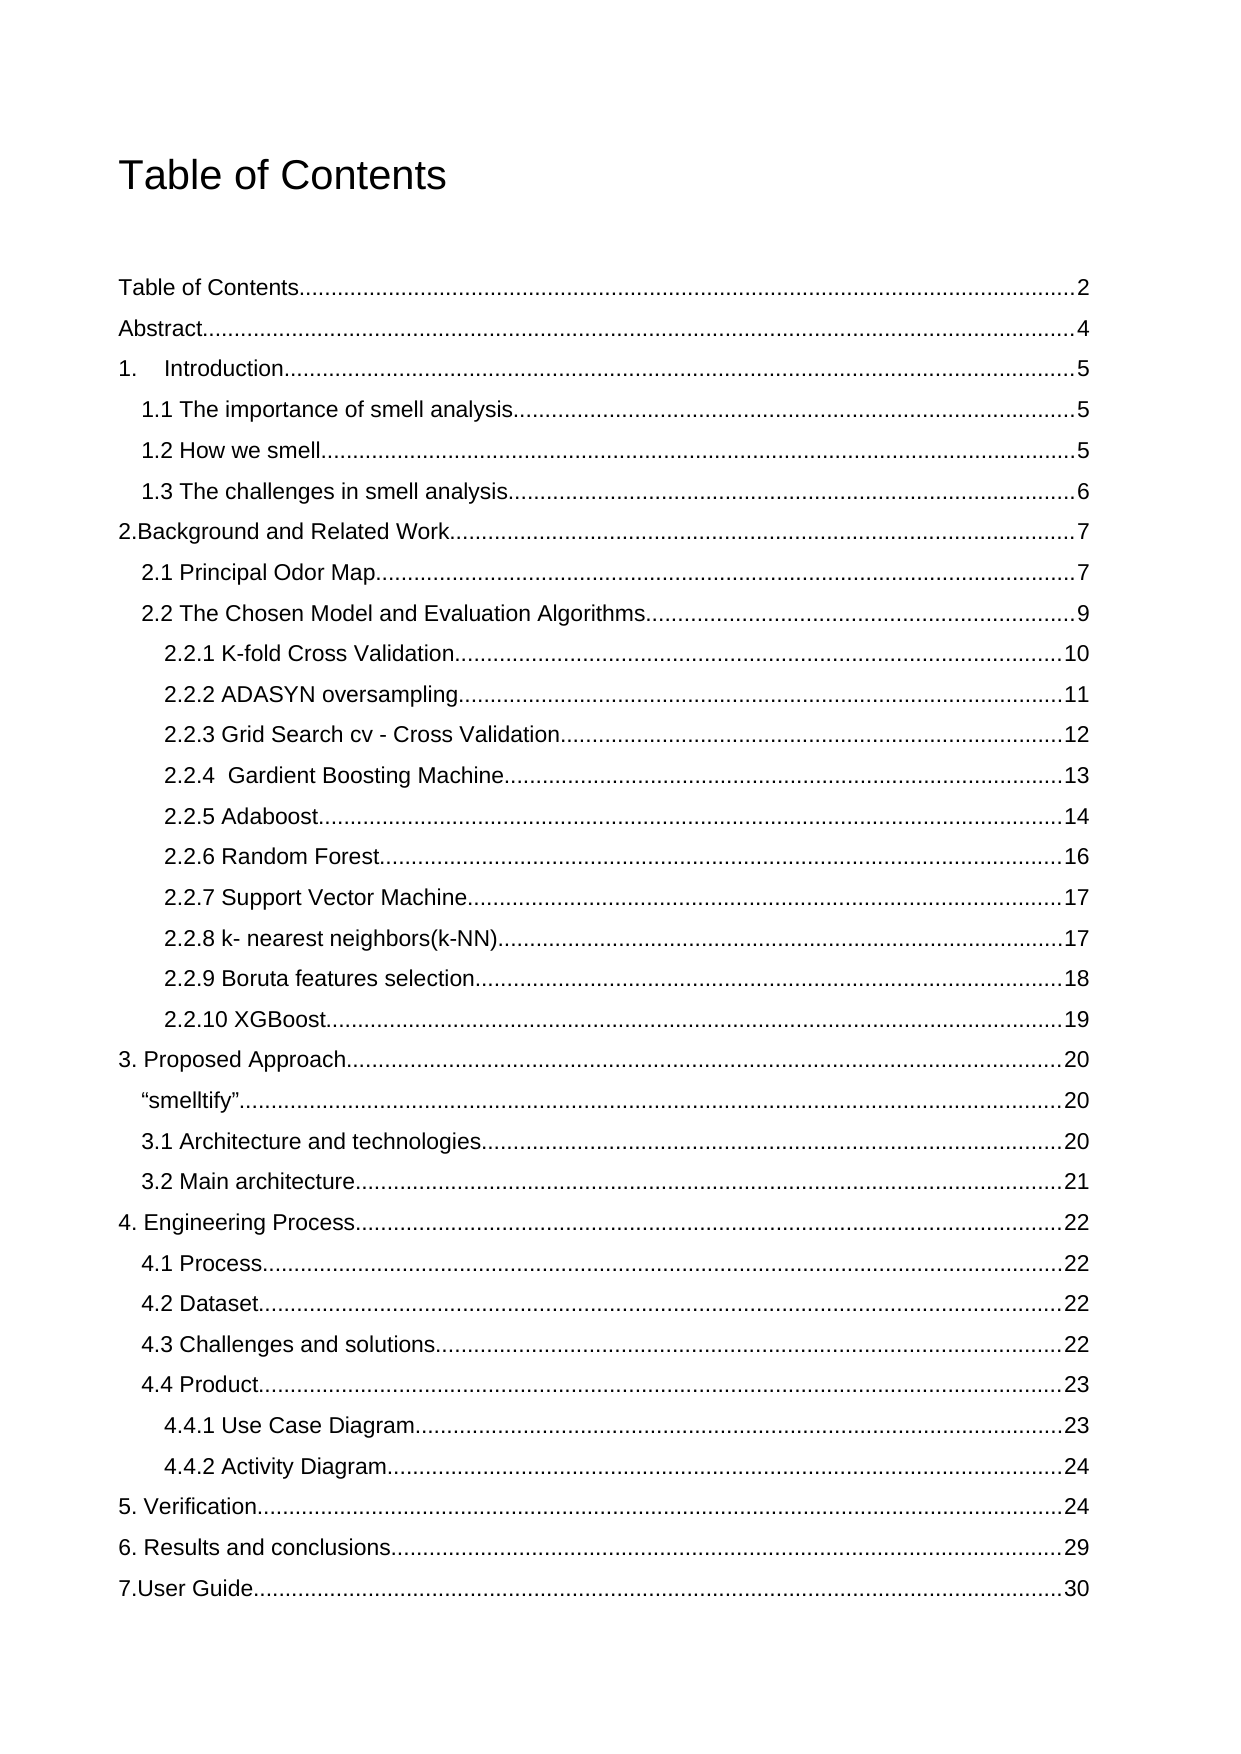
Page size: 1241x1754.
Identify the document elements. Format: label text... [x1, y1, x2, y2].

subtitle Table of Contents [118, 150, 1090, 198]
